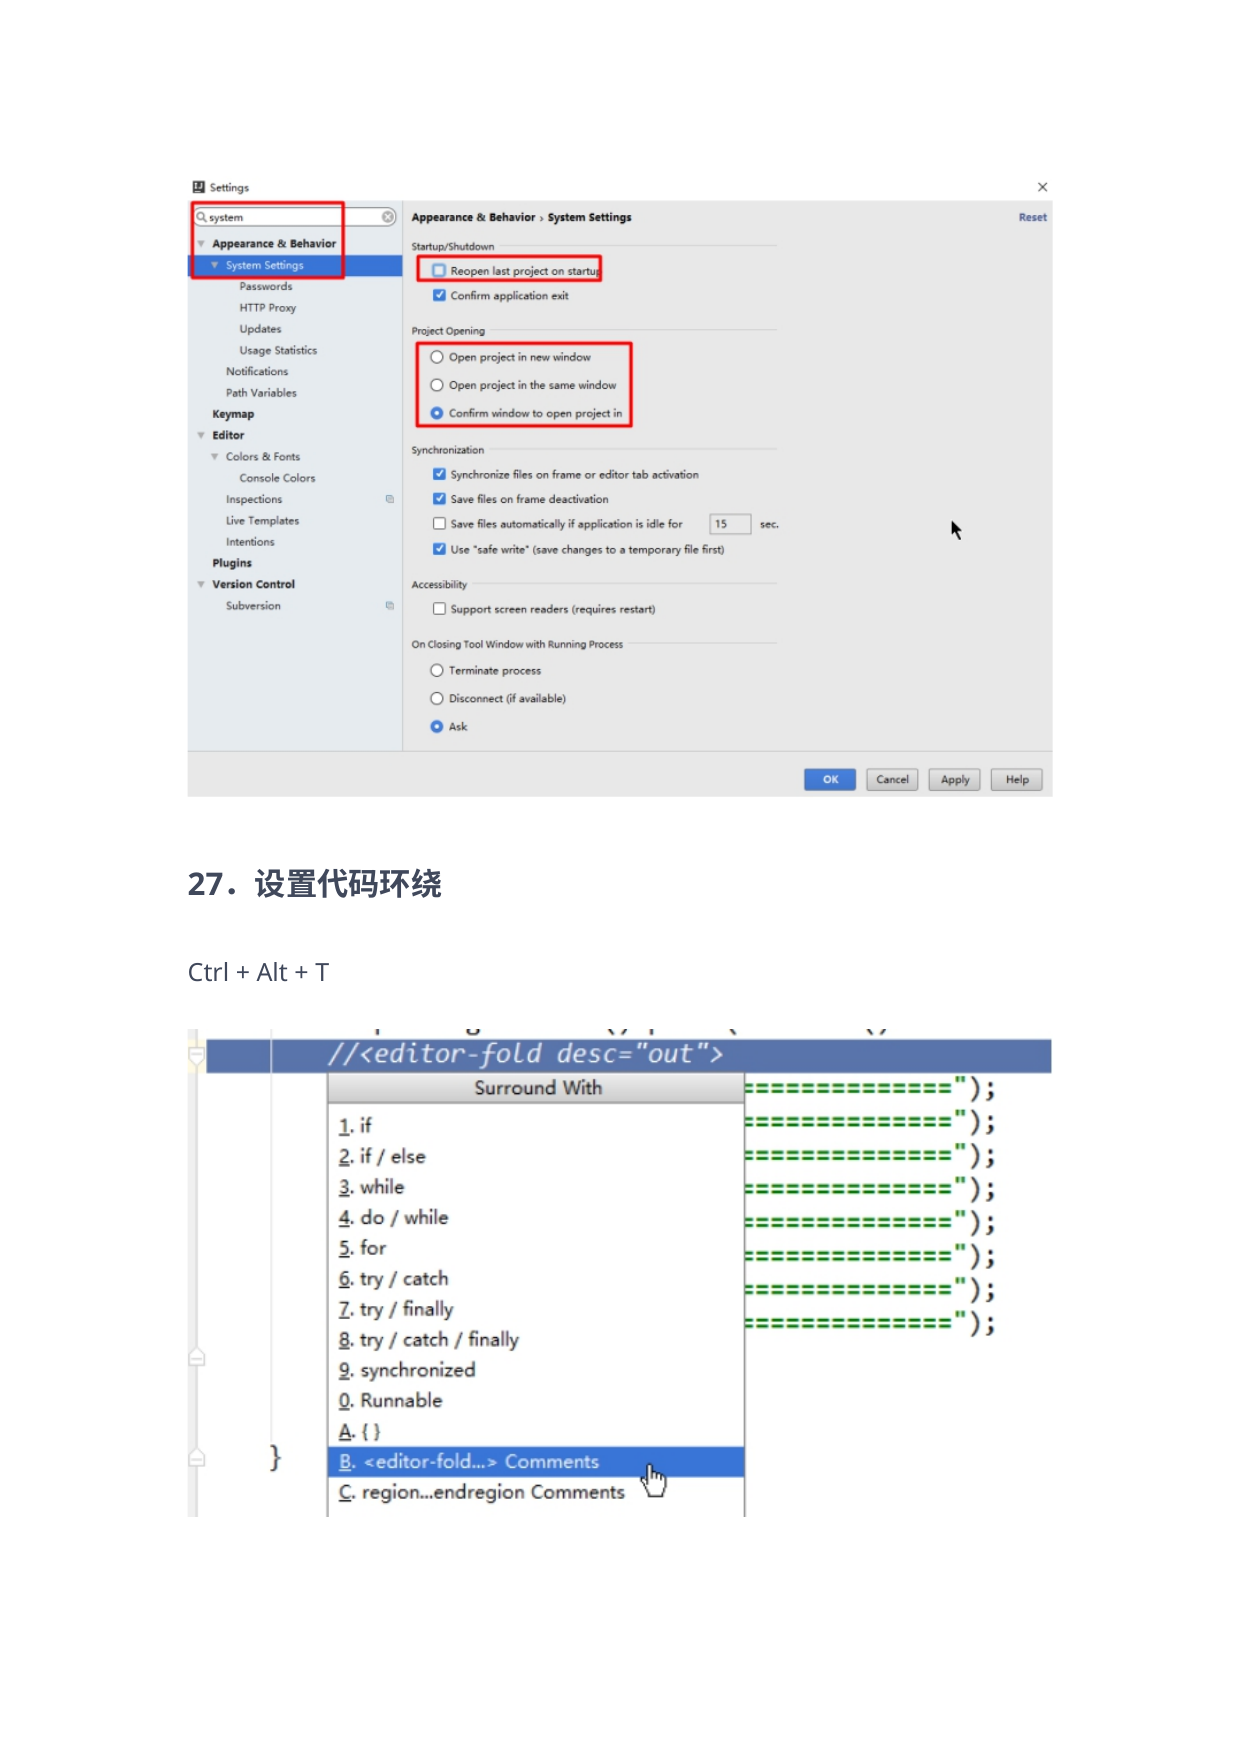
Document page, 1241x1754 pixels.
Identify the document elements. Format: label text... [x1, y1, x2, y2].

text 27．设置代码环绕 [187, 849, 1053, 914]
picture [187, 176, 1053, 798]
text Ctrl + Alt + T [187, 939, 1053, 1004]
picture [187, 1029, 1053, 1517]
